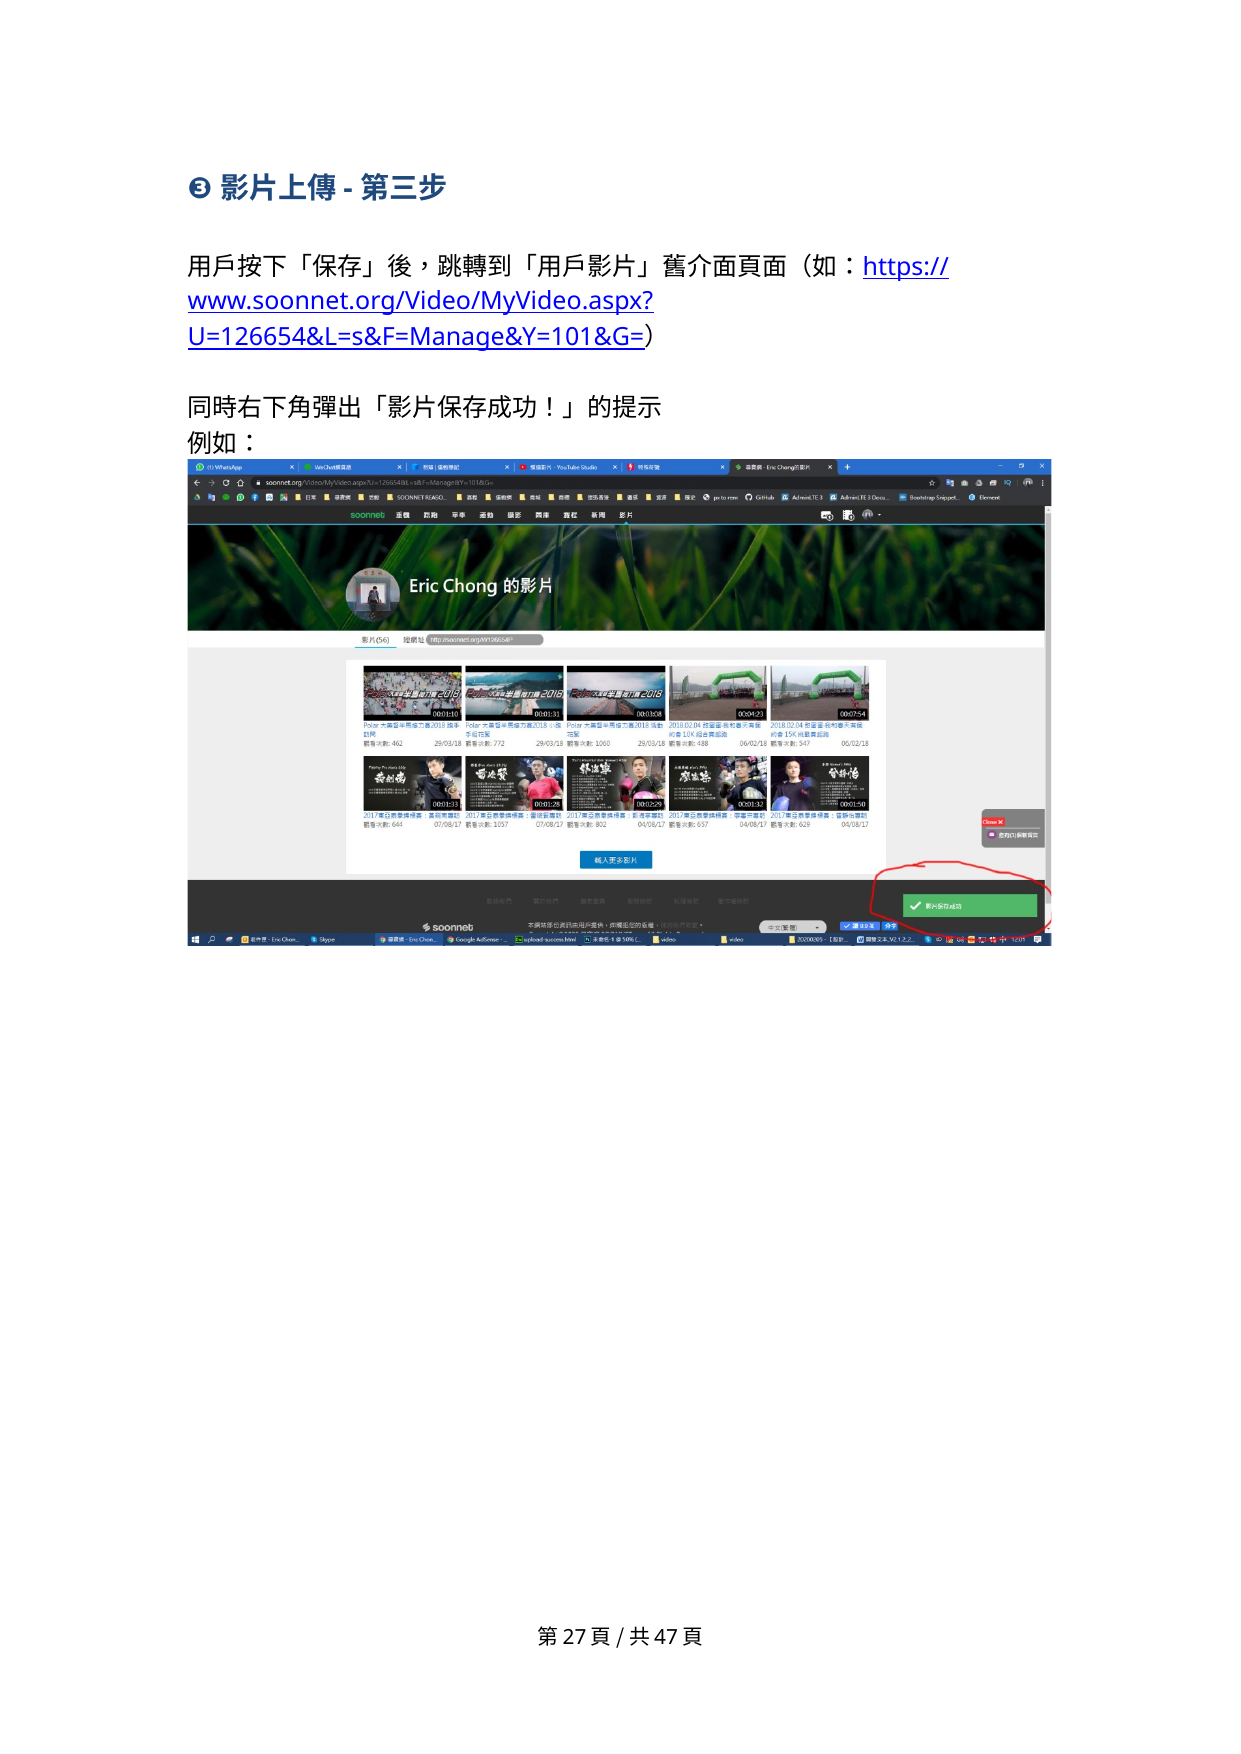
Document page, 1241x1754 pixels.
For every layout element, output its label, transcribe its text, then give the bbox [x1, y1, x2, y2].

text 例如： [187, 423, 1053, 460]
subtitle ❸ 影片上傳 - 第三步 [187, 164, 1053, 247]
picture [187, 459, 1052, 946]
text 同時右下角彈出「影片保存成功！」的提示 [187, 387, 1053, 423]
text 用戶按下「保存」後，跳轉到「用戶影片」舊介面頁面（如：https://www.soonnet.org/Video/MyVideo.aspx?U=126654&L=s&F=Manage&Y=101&G=） [187, 247, 1053, 353]
